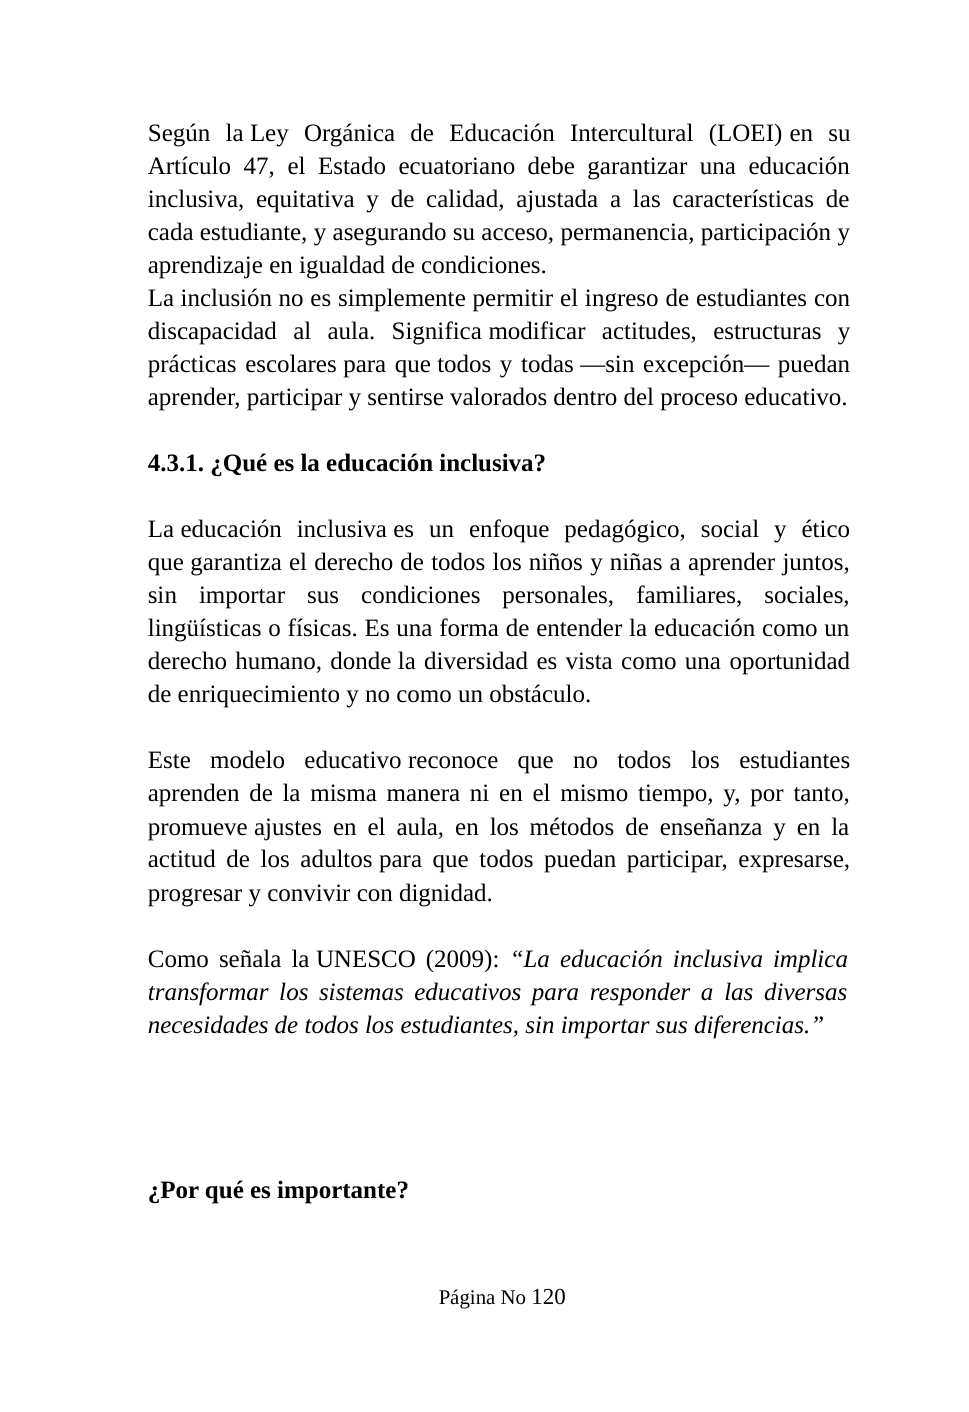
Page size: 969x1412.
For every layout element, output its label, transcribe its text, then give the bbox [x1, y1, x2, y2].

text 4.3.1. ¿Qué es la educación inclusiva? [148, 448, 851, 477]
text La inclusión no es simplemente permitir el ingreso de estudiantes con discapacidad al aula. Significa modificar actitudes, estructuras y prácticas escolares para que todos y todas —sin excepción— puedan aprender, participar y sentirse valorados dentro del proceso educativo. [148, 283, 851, 411]
text Como señala la UNESCO (2009): “La educación inclusiva implica transformar los sistemas educativos para responder a las diversas necesidades de todos los estudiantes, sin importar sus diferencias.” [148, 944, 851, 1038]
text ¿Por qué es importante? [148, 1175, 851, 1203]
text La educación inclusiva es un enfoque pedagógico, social y ético que garantiza el derecho de todos los niños y niñas a aprender juntos, sin importar sus condiciones personales, familiares, sociales, lingüísticas o físicas. Es una forma de entender la educación como un derecho humano, donde la diversidad es vista como una oportunidad de enriquecimiento y no como un obstáculo. [148, 514, 851, 708]
text Este modelo educativo reconoce que no todos los estudiantes aprenden de la misma manera ni en el mismo tiempo, y, por tanto, promueve ajustes en el aula, en los métodos de enseñanza y en la actitud de los adultos para que todos puedan participar, expresarse, progresar y convivir con dignidad. [148, 746, 851, 906]
text Según la Ley Orgánica de Educación Intercultural (LOEI) en su Artículo 47, el Estado ecuatoriano debe garantizar una educación inclusiva, equitativa y de calidad, ajustada a las características de cada estudiante, y asegurando su acceso, permanencia, participación y aprendizaje en igualdad de condiciones. [148, 118, 851, 279]
